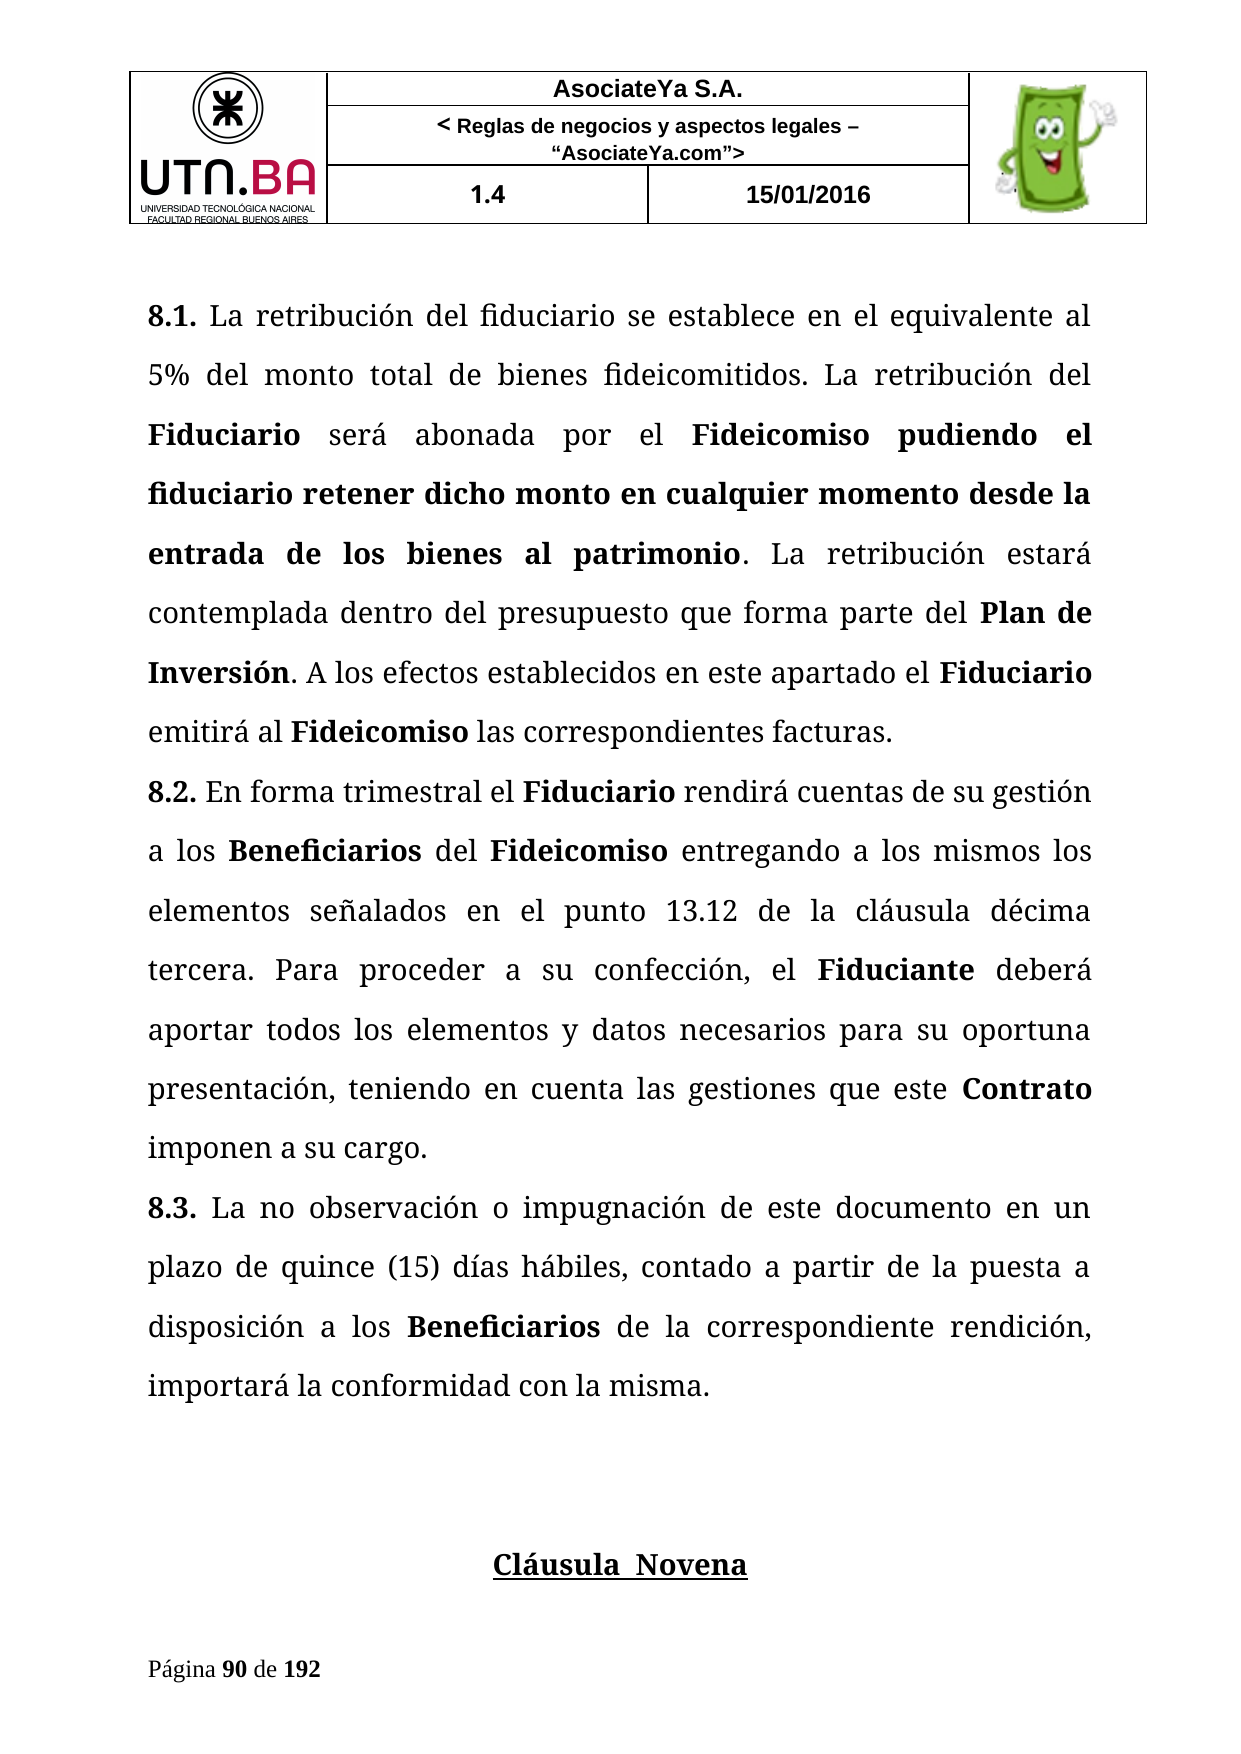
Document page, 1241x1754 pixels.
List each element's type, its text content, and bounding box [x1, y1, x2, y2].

picture [983, 77, 1125, 218]
text Cláusula Novena [148, 1544, 1092, 1584]
text 8.1. La retribución del fiduciario se establece en el equivalente al 5% del monto total de bienes fideicomitidos. La retribución del Fiduciario será abonada por el Fideicomiso pudiendo el fiduciario retener dicho monto en cualquier momento desde la entrada de los bienes al patrimonio. La retribución estará contemplada dentro del presupuesto que forma parte del Plan de Inversión. A los efectos establecidos en este apartado el Fiduciario emitirá al Fideicomiso las correspondientes facturas. [148, 295, 1092, 751]
text 8.2. En forma trimestral el Fiduciario rendirá cuentas de su gestión a los Beneficiarios del Fideicomiso entregando a los mismos los elementos señalados en el punto 13.12 de la cláusula décima tercera. Para proceder a su confección, el Fiduciante deberá aportar todos los elementos y datos necesarios para su oportuna presentación, teniendo en cuenta las gestiones que este Contrato imponen a su cargo. [148, 771, 1092, 1167]
picture [141, 72, 315, 223]
text 8.3. La no observación o impugnación de este documento en un plazo de quince (15) días hábiles, contado a partir de la puesta a disposición a los Beneficiarios de la correspondiente rendición, importará la conformidad con la misma. [148, 1187, 1092, 1405]
